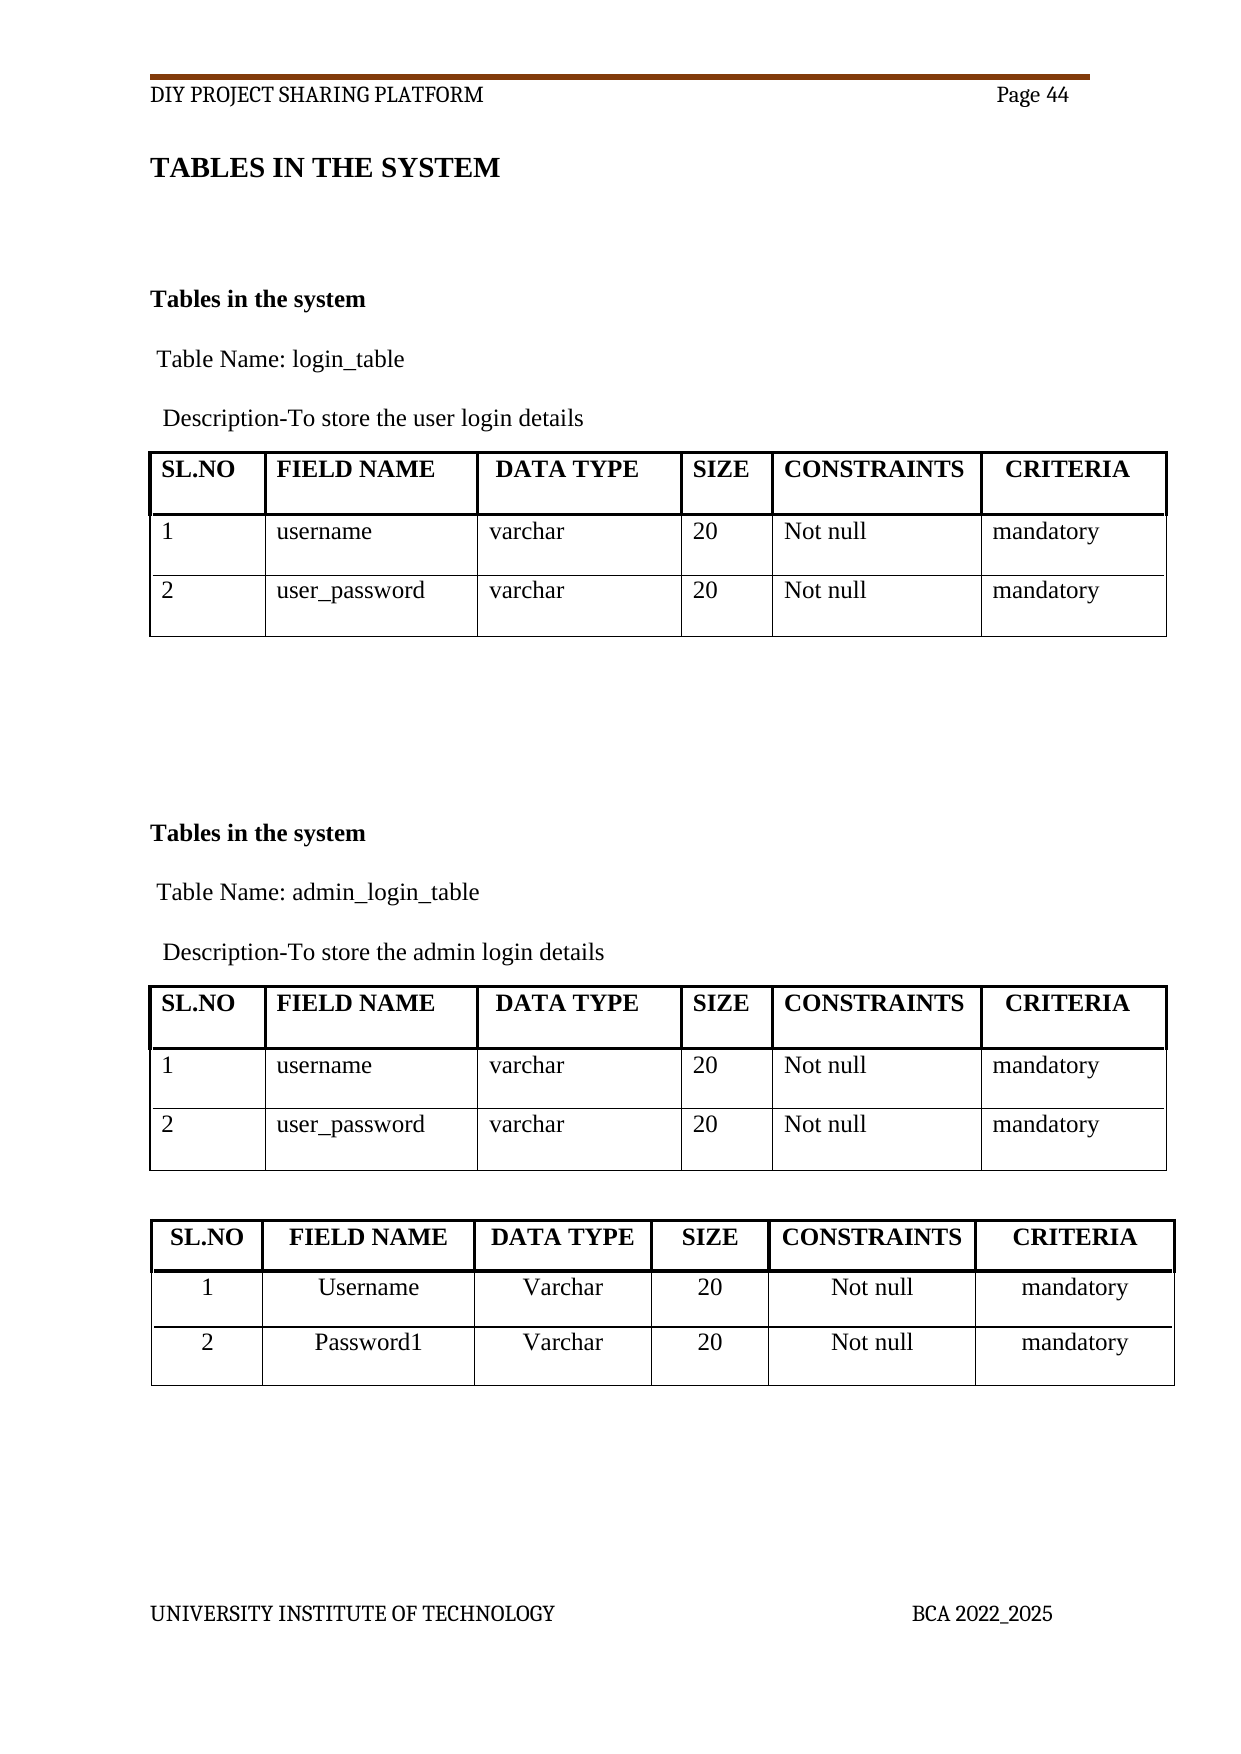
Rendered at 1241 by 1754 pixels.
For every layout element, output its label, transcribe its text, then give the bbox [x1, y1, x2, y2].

table_cell user_password [266, 576, 477, 636]
text Tables in the system [150, 818, 1090, 846]
table_header SL.NO [153, 1222, 261, 1269]
table_cell 1 [151, 514, 265, 574]
table_cell varchar [478, 1109, 681, 1170]
table_cell 20 [682, 516, 772, 574]
table_cell Not null [773, 576, 981, 636]
table_header SIZE [683, 988, 771, 1047]
table_cell Username [263, 1273, 474, 1326]
table_header CONSTRAINTS [774, 454, 980, 513]
table_cell 1 [152, 1269, 262, 1326]
table_cell 20 [682, 1109, 772, 1170]
table_header FIELD NAME [264, 1222, 473, 1269]
table_header FIELD NAME [267, 988, 476, 1047]
table_cell varchar [478, 576, 681, 636]
text TABLES IN THE SYSTEM [150, 150, 1090, 183]
table_cell Varchar [475, 1328, 651, 1385]
table_cell Not null [769, 1273, 975, 1326]
text Table Name: admin_login_table [150, 877, 1090, 906]
table_cell 20 [652, 1273, 768, 1326]
table_cell user_password [266, 1109, 477, 1170]
table_header DATA TYPE [479, 454, 680, 513]
text Description-To store the admin login details [150, 937, 1090, 966]
text Table Name: login_table [150, 344, 1090, 372]
table_header DATA TYPE [476, 1222, 650, 1269]
text Description-To store the user login details [150, 403, 1090, 432]
table_header FIELD NAME [267, 454, 476, 513]
table_header CONSTRAINTS [774, 988, 980, 1047]
table_cell Not null [769, 1328, 975, 1385]
table_cell mandatory [982, 513, 1166, 574]
table_cell 2 [152, 1326, 262, 1385]
table_header CRITERIA [983, 988, 1165, 1047]
table_cell mandatory [982, 1047, 1166, 1108]
table_cell 1 [151, 1048, 265, 1108]
table_cell Not null [773, 1050, 981, 1108]
table_header CONSTRAINTS [771, 1222, 974, 1269]
table_cell 2 [151, 1108, 265, 1170]
table_cell 20 [682, 576, 772, 636]
table_header CRITERIA [983, 454, 1165, 513]
table_cell 2 [151, 575, 265, 636]
table_header SL.NO [152, 988, 264, 1047]
table_header SIZE [683, 454, 771, 513]
table_cell Varchar [475, 1273, 651, 1326]
table_cell Not null [773, 516, 981, 574]
table_cell 20 [682, 1050, 772, 1108]
table_header DATA TYPE [479, 988, 680, 1047]
table_cell Not null [773, 1109, 981, 1170]
table_cell Password1 [263, 1328, 474, 1385]
table_cell mandatory [982, 1108, 1166, 1170]
table_cell varchar [478, 516, 681, 574]
table_cell mandatory [976, 1269, 1174, 1326]
table_header SIZE [653, 1222, 767, 1269]
table_cell username [266, 1050, 477, 1108]
table_cell username [266, 516, 477, 574]
table_header SL.NO [152, 454, 264, 513]
table_cell mandatory [976, 1326, 1174, 1385]
table_cell mandatory [982, 575, 1166, 636]
table_cell 20 [652, 1328, 768, 1385]
text Tables in the system [150, 284, 1090, 313]
table_cell varchar [478, 1050, 681, 1108]
table_header CRITERIA [977, 1222, 1173, 1269]
